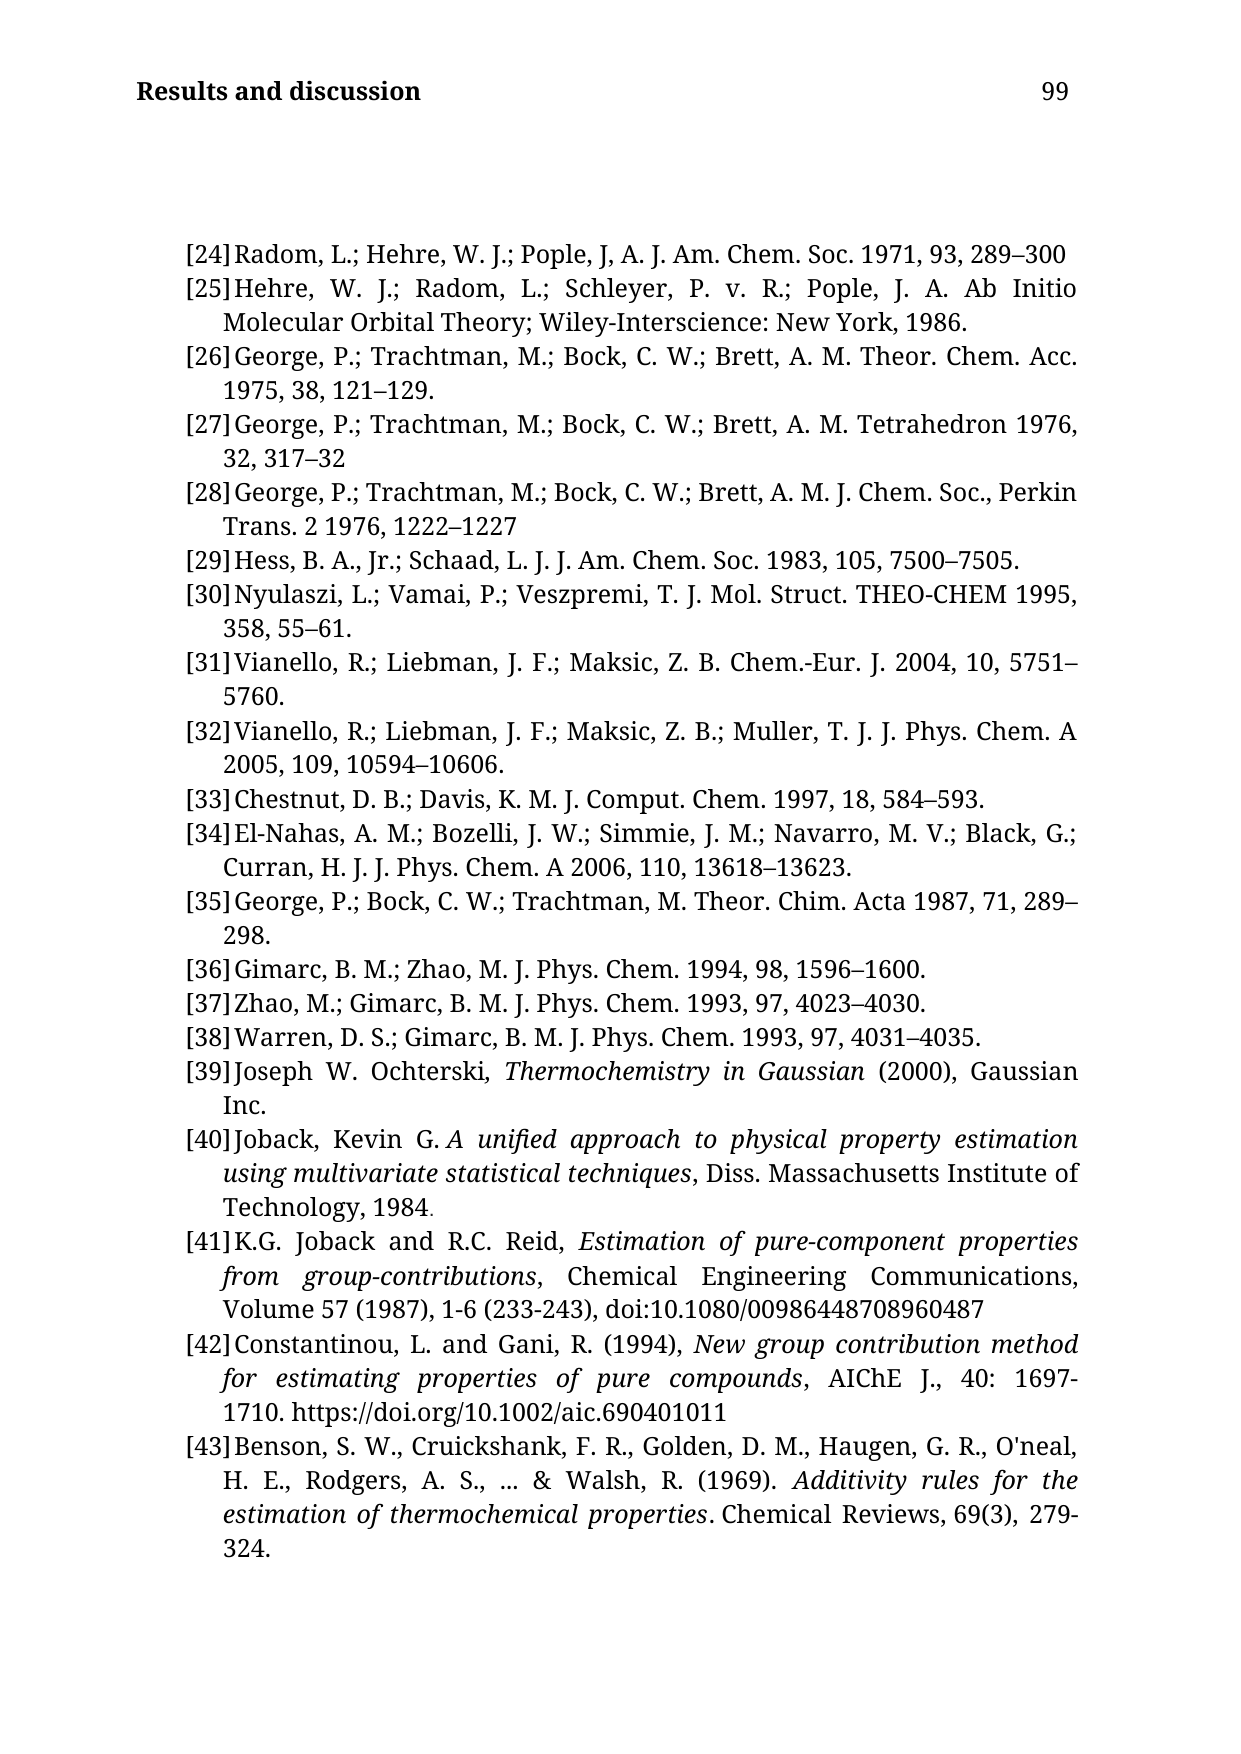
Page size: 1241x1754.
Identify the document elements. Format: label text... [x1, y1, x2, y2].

list K.G. Joback and R.C. Reid, Estimation of pure-component properties from group-contributions, Chemical Engineering Communications, Volume 57 (1987), 1-6 (233-243), doi:10.1080/00986448708960487 [185, 1224, 1079, 1326]
list Vianello, R.; Liebman, J. F.; Maksic, Z. B. Chem.-Eur. J. 2004, 10, 5751–5760. [185, 645, 1079, 713]
list George, P.; Trachtman, M.; Bock, C. W.; Brett, A. M. J. Chem. Soc., Perkin Trans. 2 1976, 1222–1227 [185, 475, 1079, 543]
list Vianello, R.; Liebman, J. F.; Maksic, Z. B.; Muller, T. J. J. Phys. Chem. A 2005, 109, 10594–10606. [185, 713, 1079, 781]
list Hess, B. A., Jr.; Schaad, L. J. J. Am. Chem. Soc. 1983, 105, 7500–7505. [185, 543, 1079, 577]
list Hehre, W. J.; Radom, L.; Schleyer, P. v. R.; Pople, J. A. Ab Initio Molecular Orbital Theory; Wiley-Interscience: New York, 1986. [185, 270, 1079, 338]
list Gimarc, B. M.; Zhao, M. J. Phys. Chem. 1994, 98, 1596–1600. [185, 952, 1079, 986]
list Joback, Kevin G. A unified approach to physical property estimation using multivariate statistical techniques, Diss. Massachusetts Institute of Technology, 1984. [185, 1122, 1079, 1224]
list El-Nahas, A. M.; Bozelli, J. W.; Simmie, J. M.; Navarro, M. V.; Black, G.; Curran, H. J. J. Phys. Chem. A 2006, 110, 13618–13623. [185, 815, 1079, 883]
list Warren, D. S.; Gimarc, B. M. J. Phys. Chem. 1993, 97, 4031–4035. [185, 1020, 1079, 1054]
list Chestnut, D. B.; Davis, K. M. J. Comput. Chem. 1997, 18, 584–593. [185, 781, 1079, 815]
list Constantinou, L. and Gani, R. (1994), New group contribution method for estimating properties of pure compounds, AIChE J., 40: 1697-1710. https://doi.org/10.1002/aic.690401011 [185, 1326, 1079, 1428]
list Benson, S. W., Cruickshank, F. R., Golden, D. M., Haugen, G. R., O'neal, H. E., Rodgers, A. S., ... & Walsh, R. (1969). Additivity rules for the estimation of thermochemical properties. Chemical Reviews, 69(3), 279-324. [185, 1428, 1079, 1565]
list Joseph W. Ochterski, Thermochemistry in Gaussian (2000), Gaussian Inc. [185, 1054, 1079, 1122]
list George, P.; Bock, C. W.; Trachtman, M. Theor. Chim. Acta 1987, 71, 289–298. [185, 883, 1079, 952]
list George, P.; Trachtman, M.; Bock, C. W.; Brett, A. M. Theor. Chem. Acc. 1975, 38, 121–129. [185, 338, 1079, 407]
list Zhao, M.; Gimarc, B. M. J. Phys. Chem. 1993, 97, 4023–4030. [185, 986, 1079, 1020]
list George, P.; Trachtman, M.; Bock, C. W.; Brett, A. M. Tetrahedron 1976, 32, 317–32 [185, 407, 1079, 475]
list Nyulaszi, L.; Vamai, P.; Veszpremi, T. J. Mol. Struct. THEO-CHEM 1995, 358, 55–61. [185, 577, 1079, 645]
list Radom, L.; Hehre, W. J.; Pople, J, A. J. Am. Chem. Soc. 1971, 93, 289–300 [185, 236, 1079, 270]
